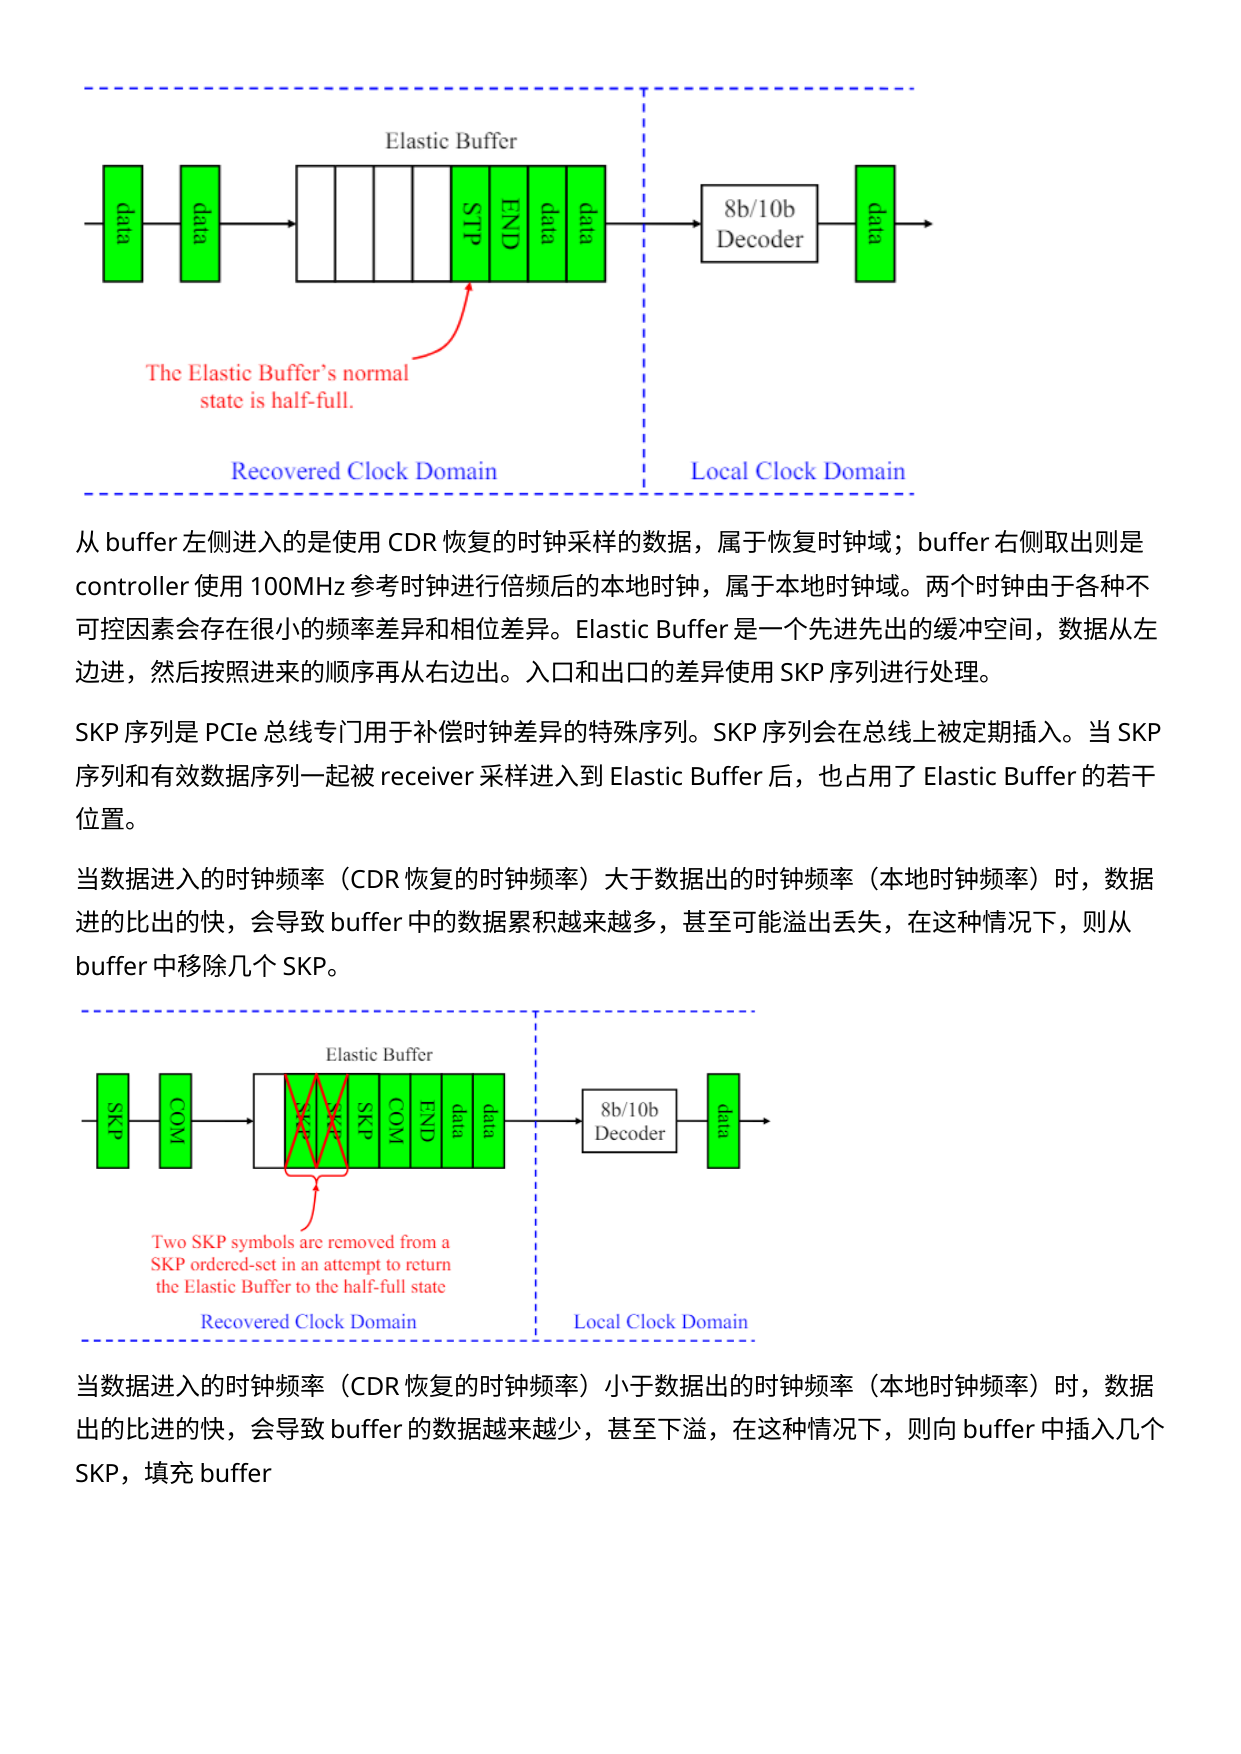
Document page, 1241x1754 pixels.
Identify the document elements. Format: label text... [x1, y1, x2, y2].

picture [75, 80, 939, 500]
text 当数据进入的时钟频率（CDR恢复的时钟频率）大于数据出的时钟频率（本地时钟频率）时，数据进的比出的快，会导致buffer中的数据累积越来越多，甚至可能溢出丢失，在这种情况下，则从buffer中移除几个SKP。 [75, 859, 1165, 982]
text 从buffer左侧进入的是使用CDR恢复的时钟采样的数据，属于恢复时钟域；buffer右侧取出则是controller使用100MHz参考时钟进行倍频后的本地时钟，属于本地时钟域。两个时钟由于各种不可控因素会存在很小的频率差异和相位差异。Elastic Buffer是一个先进先出的缓冲空间，数据从左边进，然后按照进来的顺序再从右边出。入口和出口的差异使用SKP序列进行处理。 [75, 522, 1165, 689]
picture [75, 1005, 774, 1344]
text SKP序列是PCIe总线专门用于补偿时钟差异的特殊序列。SKP序列会在总线上被定期插入。当SKP序列和有效数据序列一起被receiver采样进入到Elastic Buffer后，也占用了Elastic Buffer的若干位置。 [75, 712, 1165, 836]
text 当数据进入的时钟频率（CDR恢复的时钟频率）小于数据出的时钟频率（本地时钟频率）时，数据出的比进的快，会导致buffer的数据越来越少，甚至下溢，在这种情况下，则向buffer中插入几个SKP，填充buffer [75, 1366, 1165, 1489]
